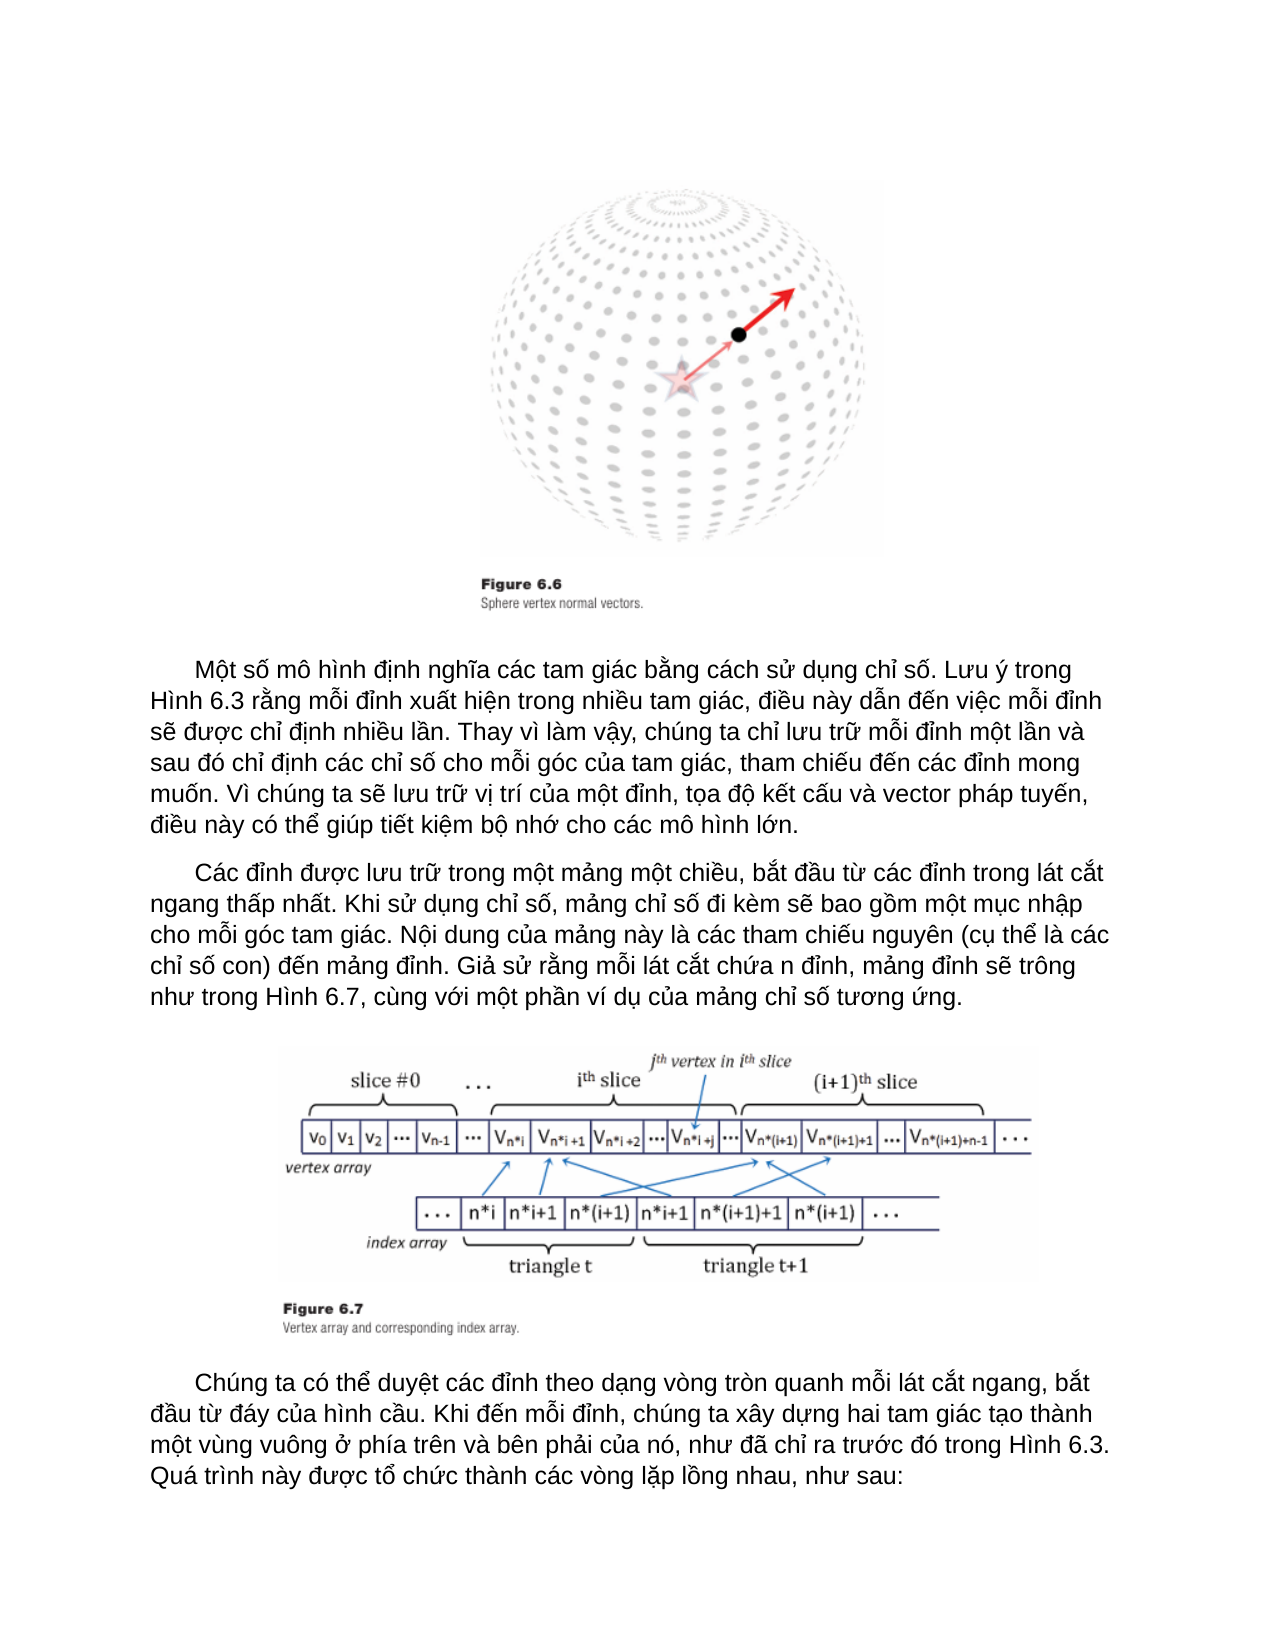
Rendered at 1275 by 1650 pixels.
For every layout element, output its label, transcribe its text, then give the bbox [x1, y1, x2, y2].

text Một số mô hình định nghĩa các tam giác bằng cách sử dụng chỉ số. Lưu ý trong Hình 6.3 rằng mỗi đỉnh xuất hiện trong nhiều tam giác, điều này dẫn đến việc mỗi đỉnh sẽ được chỉ định nhiều lần. Thay vì làm vậy, chúng ta chỉ lưu trữ mỗi đỉnh một lần và sau đó chỉ định các chỉ số cho mỗi góc của tam giác, tham chiếu đến các đỉnh mong muốn. Vì chúng ta sẽ lưu trữ vị trí của một đỉnh, tọa độ kết cấu và vector pháp tuyến, điều này có thể giúp tiết kiệm bộ nhớ cho các mô hình lớn. [150, 655, 1125, 839]
picture [272, 1030, 1047, 1349]
text Các đỉnh được lưu trữ trong một mảng một chiều, bắt đầu từ các đỉnh trong lát cắt ngang thấp nhất. Khi sử dụng chỉ số, mảng chỉ số đi kèm sẽ bao gồm một mục nhập cho mỗi góc tam giác. Nội dung của mảng này là các tham chiếu nguyên (cụ thể là các chỉ số con) đến mảng đỉnh. Giả sử rằng mỗi lát cắt chứa n đỉnh, mảng đỉnh sẽ trông như trong Hình 6.7, cùng với một phần ví dụ của mảng chỉ số tương ứng. [150, 858, 1125, 1011]
text Chúng ta có thể duyệt các đỉnh theo dạng vòng tròn quanh mỗi lát cắt ngang, bắt đầu từ đáy của hình cầu. Khi đến mỗi đỉnh, chúng ta xây dựng hai tam giác tạo thành một vùng vuông ở phía trên và bên phải của nó, như đã chỉ ra trước đó trong Hình 6.3. Quá trình này được tổ chức thành các vòng lặp lồng nhau, như sau: [150, 1368, 1125, 1490]
picture [407, 150, 912, 637]
